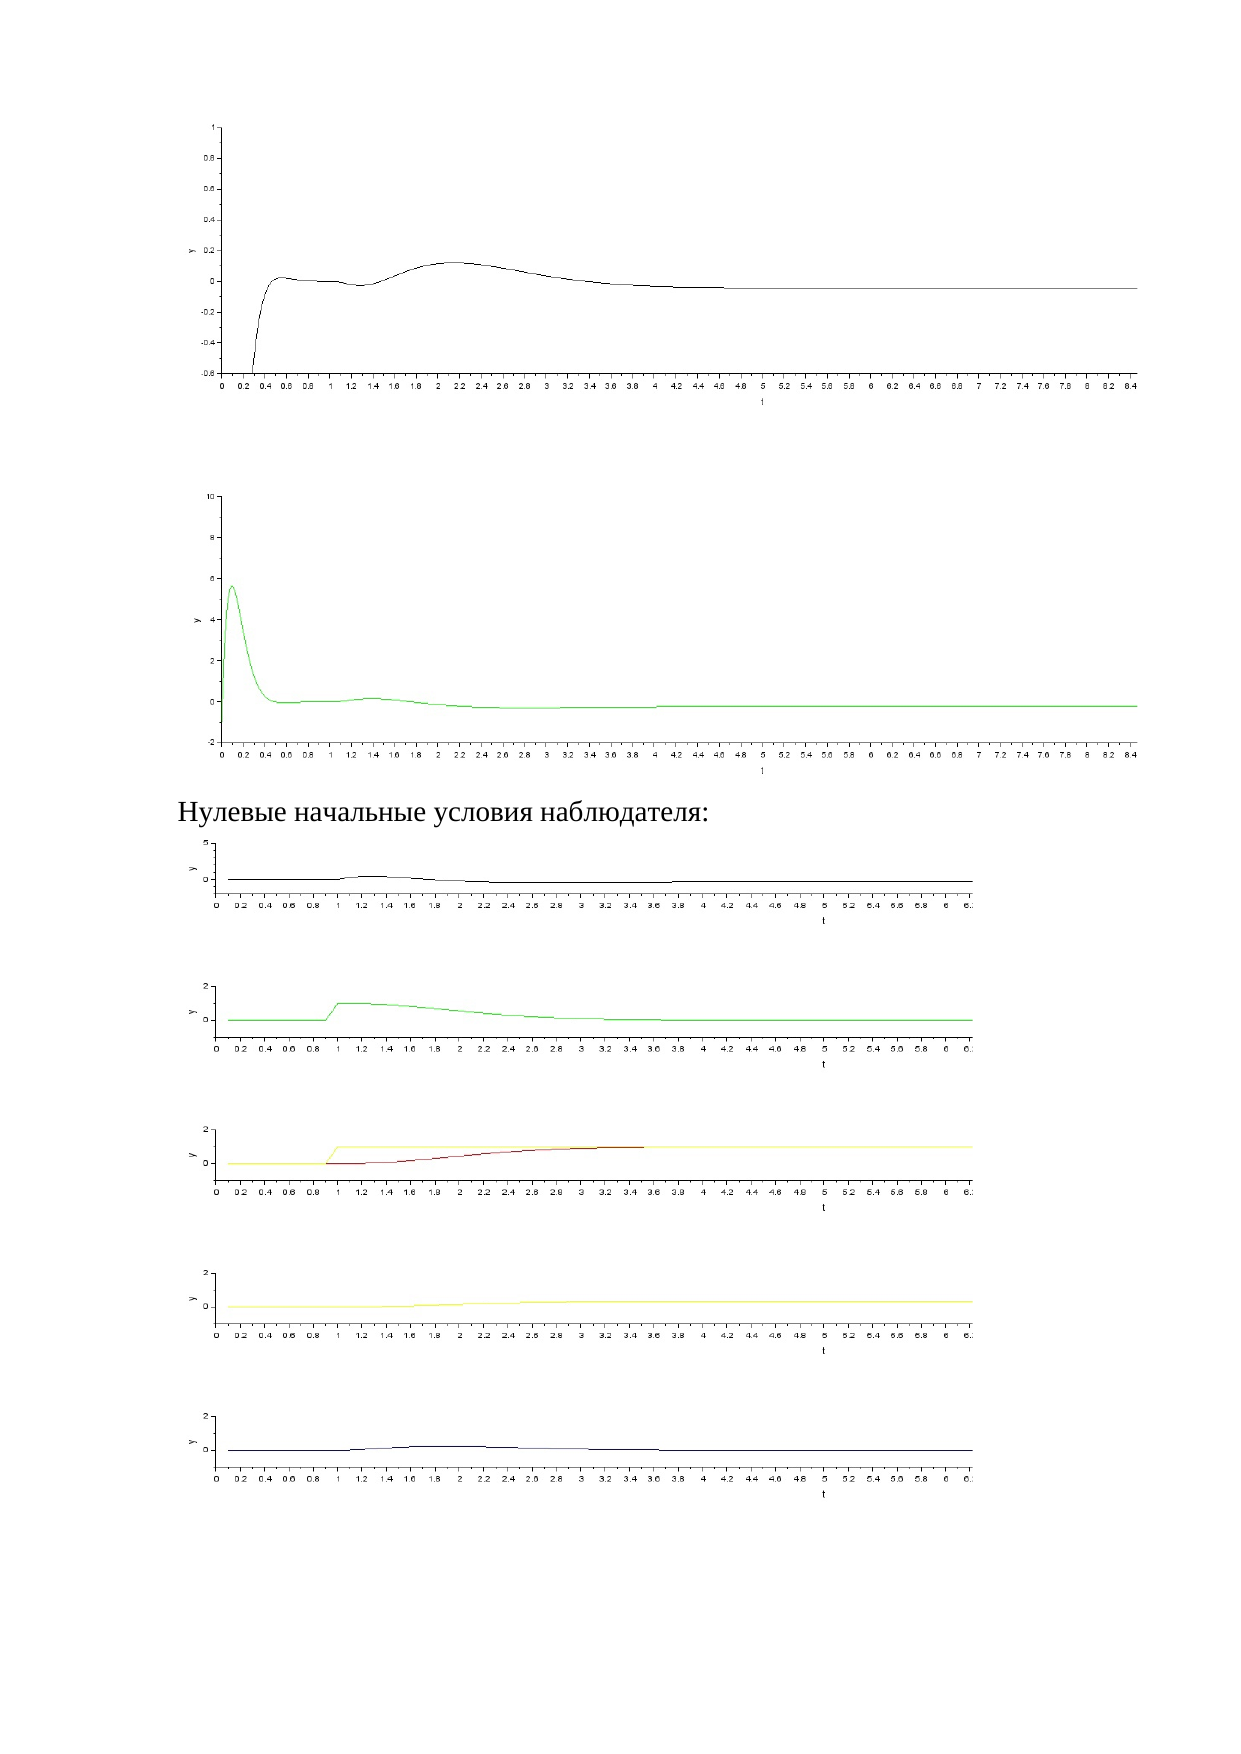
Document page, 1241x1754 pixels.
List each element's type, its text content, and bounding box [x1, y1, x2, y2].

picture [177, 833, 973, 1527]
picture [177, 118, 1138, 791]
text Нулевые начальные условия наблюдателя: [177, 794, 1152, 828]
